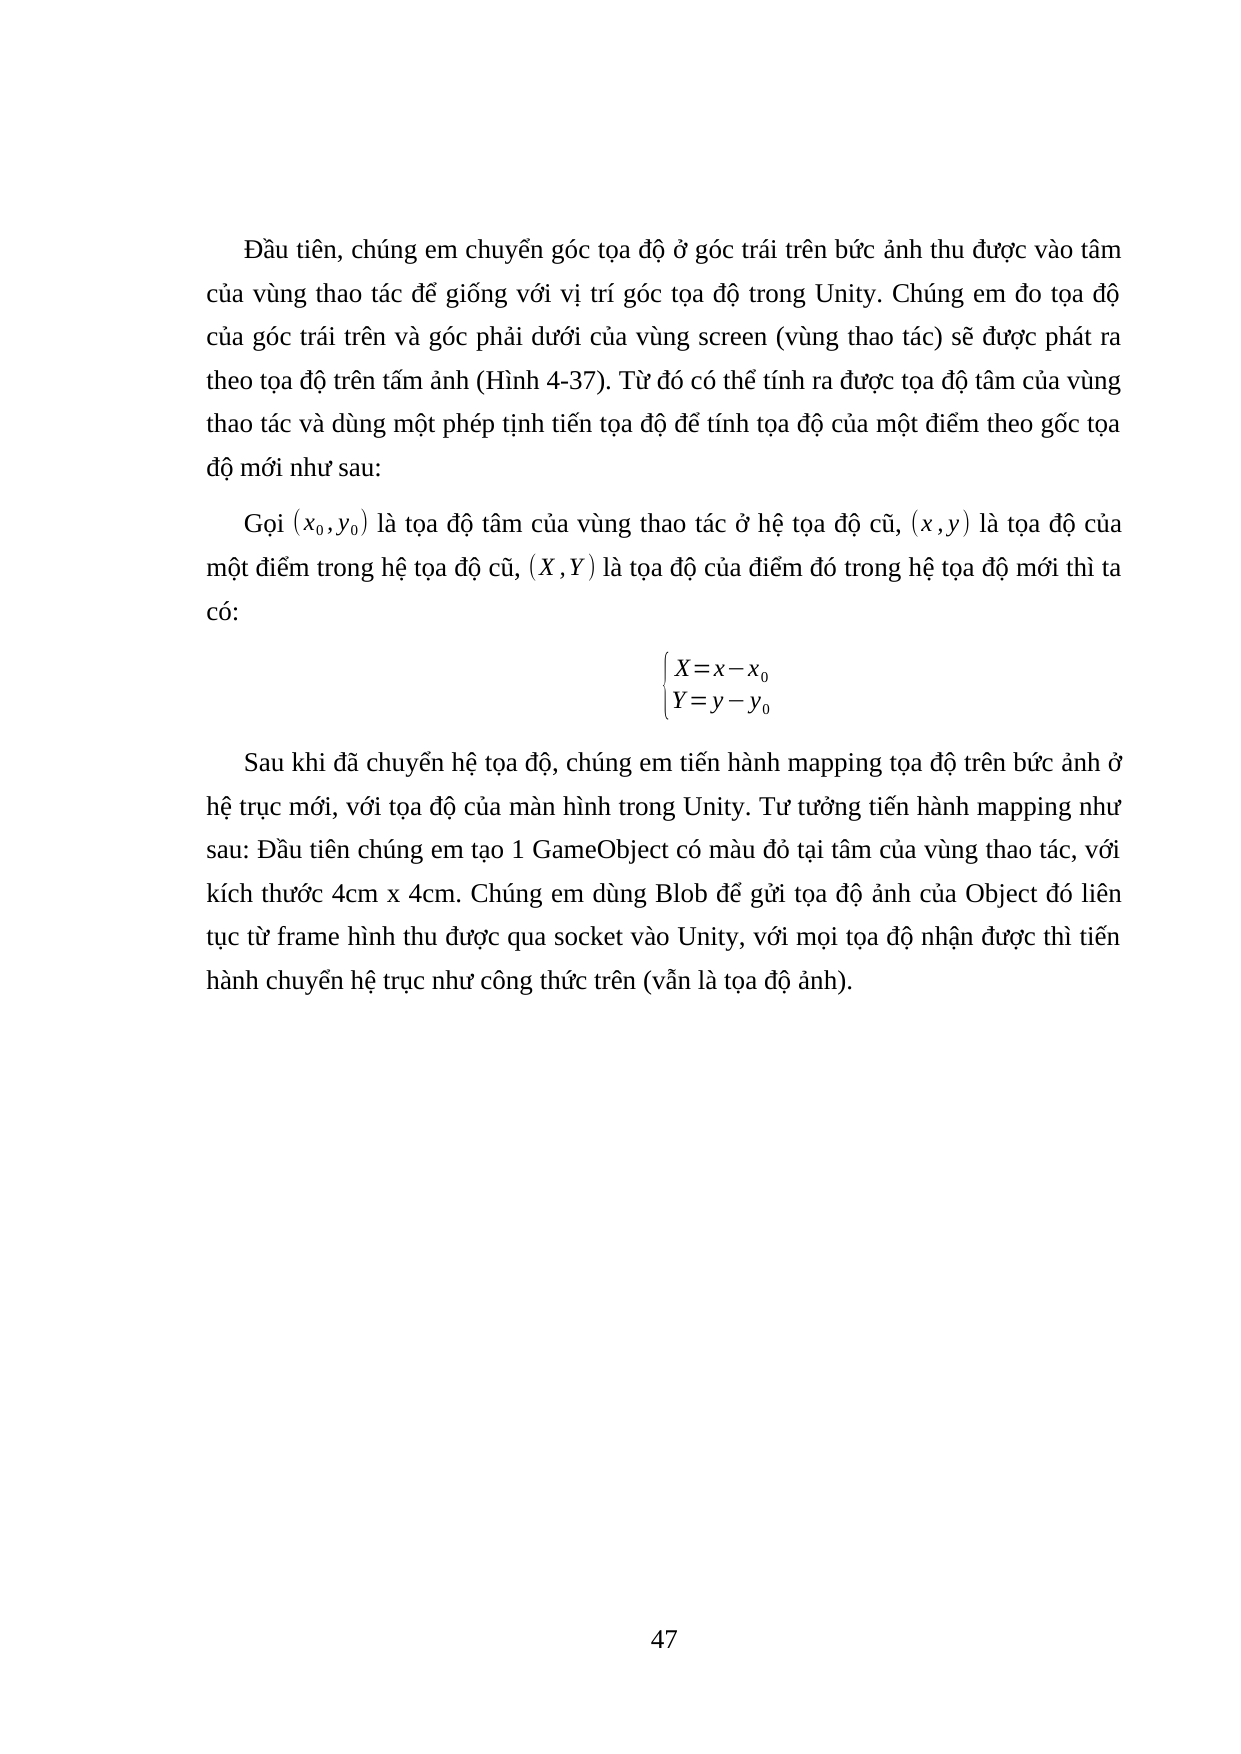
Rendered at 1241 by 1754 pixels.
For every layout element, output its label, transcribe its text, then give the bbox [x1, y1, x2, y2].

text Sau khi đã chuyển hệ tọa độ, chúng em tiến hành mapping tọa độ trên bức ảnh ở hệ trục mới, với tọa độ của màn hình trong Unity. Tư tưởng tiến hành mapping như sau: Đầu tiên chúng em tạo 1 GameObject có màu đỏ tại tâm của vùng thao tác, với kích thước 4cm x 4cm. Chúng em dùng Blob để gửi tọa độ ảnh của Object đó liên tục từ frame hình thu được qua socket vào Unity, với mọi tọa độ nhận được thì tiến hành chuyển hệ trục như công thức trên (vẫn là tọa độ ảnh). [206, 746, 1122, 995]
text Gọi là tọa độ tâm của vùng thao tác ở hệ tọa độ cũ, là tọa độ của một điểm trong hệ tọa độ cũ, là tọa độ của điểm đó trong hệ tọa độ mới thì ta có: [206, 507, 1122, 626]
